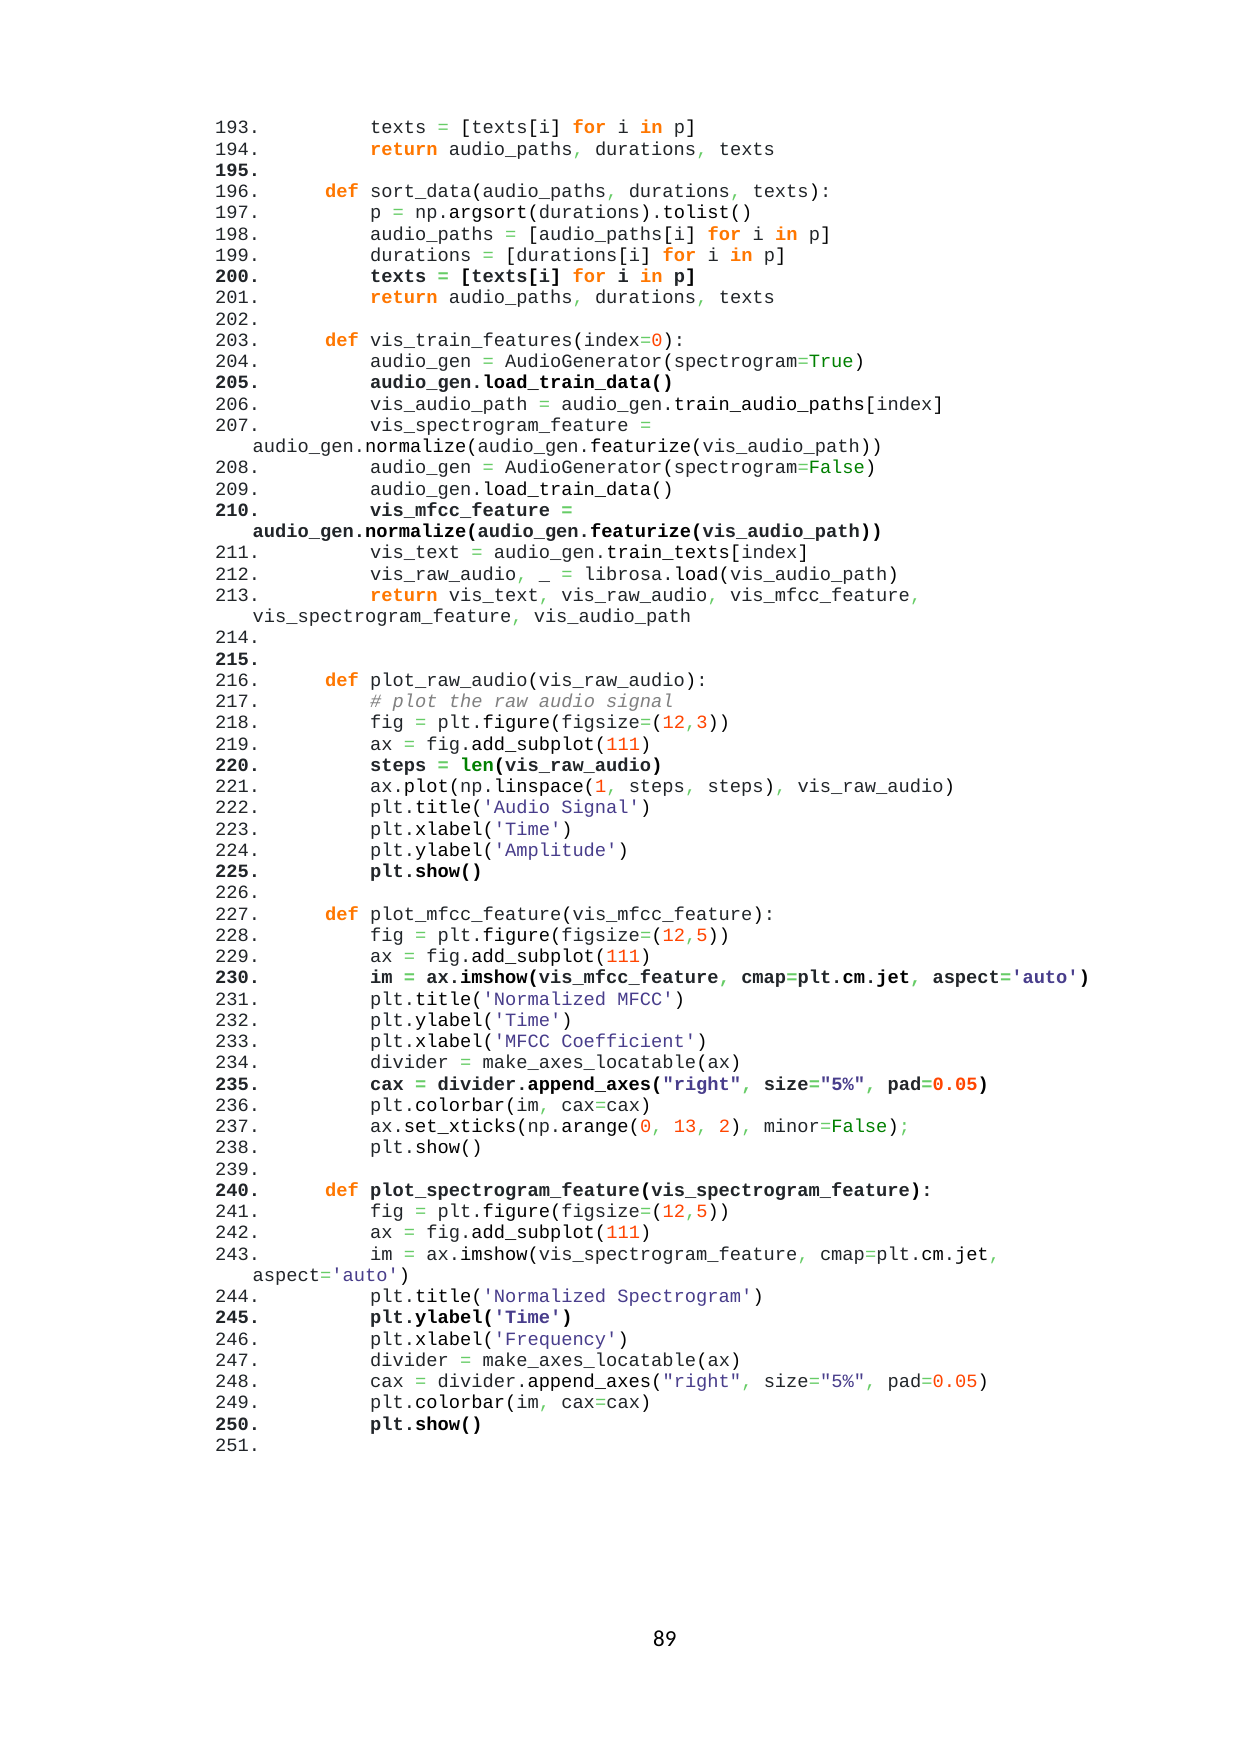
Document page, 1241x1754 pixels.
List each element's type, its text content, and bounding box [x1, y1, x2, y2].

list plt.ylabel('Time') [215, 1011, 1152, 1032]
list plt.ylabel('Amplitude') [215, 841, 1152, 862]
list vis_mfcc_feature = audio_gen.normalize(audio_gen.featurize(vis_audio_path)) [215, 501, 1152, 543]
list texts = [texts[i] for i in p] [215, 118, 1152, 139]
list divider = make_axes_locatable(ax) [215, 1351, 1152, 1372]
list durations = [durations[i] for i in p] [215, 246, 1152, 267]
list cax = divider.append_axes("right", size="5%", pad=0.05) [215, 1372, 1152, 1393]
list ax.plot(np.linspace(1, steps, steps), vis_raw_audio) [215, 777, 1152, 798]
list def plot_raw_audio(vis_raw_audio): [215, 671, 1152, 692]
list audio_gen.load_train_data() [215, 479, 1152, 501]
list def plot_mfcc_feature(vis_mfcc_feature): [215, 904, 1152, 926]
list plt.title('Normalized MFCC') [215, 989, 1152, 1011]
list divider = make_axes_locatable(ax) [215, 1053, 1152, 1074]
list im = ax.imshow(vis_mfcc_feature, cmap=plt.cm.jet, aspect='auto') [215, 968, 1152, 989]
list def vis_train_features(index=0): [215, 331, 1152, 352]
list # plot the raw audio signal [215, 692, 1152, 713]
list plt.title('Normalized Spectrogram') [215, 1287, 1152, 1308]
list audio_gen = AudioGenerator(spectrogram=True) [215, 352, 1152, 373]
list ax = fig.add_subplot(111) [215, 734, 1152, 756]
list plt.ylabel('Time') [215, 1308, 1152, 1329]
list fig = plt.figure(figsize=(12,3)) [215, 713, 1152, 734]
list plt.colorbar(im, cax=cax) [215, 1393, 1152, 1414]
list audio_gen = AudioGenerator(spectrogram=False) [215, 458, 1152, 479]
list plt.show() [215, 1138, 1152, 1159]
list def sort_data(audio_paths, durations, texts): [215, 182, 1152, 203]
list plt.show() [215, 862, 1152, 883]
list cax = divider.append_axes("right", size="5%", pad=0.05) [215, 1074, 1152, 1096]
list plt.colorbar(im, cax=cax) [215, 1096, 1152, 1117]
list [215, 224, 1152, 246]
list vis_audio_path = audio_gen.train_audio_paths[index] [215, 394, 1152, 416]
list vis_spectrogram_feature = audio_gen.normalize(audio_gen.featurize(vis_audio_path)) [215, 416, 1152, 458]
list plt.title('Audio Signal') [215, 798, 1152, 819]
list plt.xlabel('MFCC Coefficient') [215, 1032, 1152, 1053]
list vis_raw_audio, _ = librosa.load(vis_audio_path) [215, 564, 1152, 586]
list def plot_spectrogram_feature(vis_spectrogram_feature): [215, 1181, 1152, 1202]
list ax = fig.add_subplot(111) [215, 947, 1152, 968]
list return audio_paths, durations, texts [215, 139, 1152, 161]
list vis_text = audio_gen.train_texts[index] [215, 543, 1152, 564]
list return audio_paths, durations, texts [215, 288, 1152, 309]
list fig = plt.figure(figsize=(12,5)) [215, 1202, 1152, 1223]
list steps = len(vis_raw_audio) [215, 756, 1152, 777]
list plt.xlabel('Time') [215, 819, 1152, 841]
list fig = plt.figure(figsize=(12,5)) [215, 926, 1152, 947]
list audio_gen.load_train_data() [215, 373, 1152, 394]
list texts = [texts[i] for i in p] [215, 267, 1152, 288]
list ax.set_xticks(np.arange(0, 13, 2), minor=False); [215, 1117, 1152, 1138]
list return vis_text, vis_raw_audio, vis_mfcc_feature, vis_spectrogram_feature, vis_audio_path [215, 586, 1152, 628]
list plt.show() [215, 1414, 1152, 1436]
list p = np.argsort(durations).tolist() [215, 203, 1152, 224]
list im = ax.imshow(vis_spectrogram_feature, cmap=plt.cm.jet, aspect='auto') [215, 1244, 1152, 1287]
list ax = fig.add_subplot(111) [215, 1223, 1152, 1244]
list plt.xlabel('Frequency') [215, 1329, 1152, 1351]
